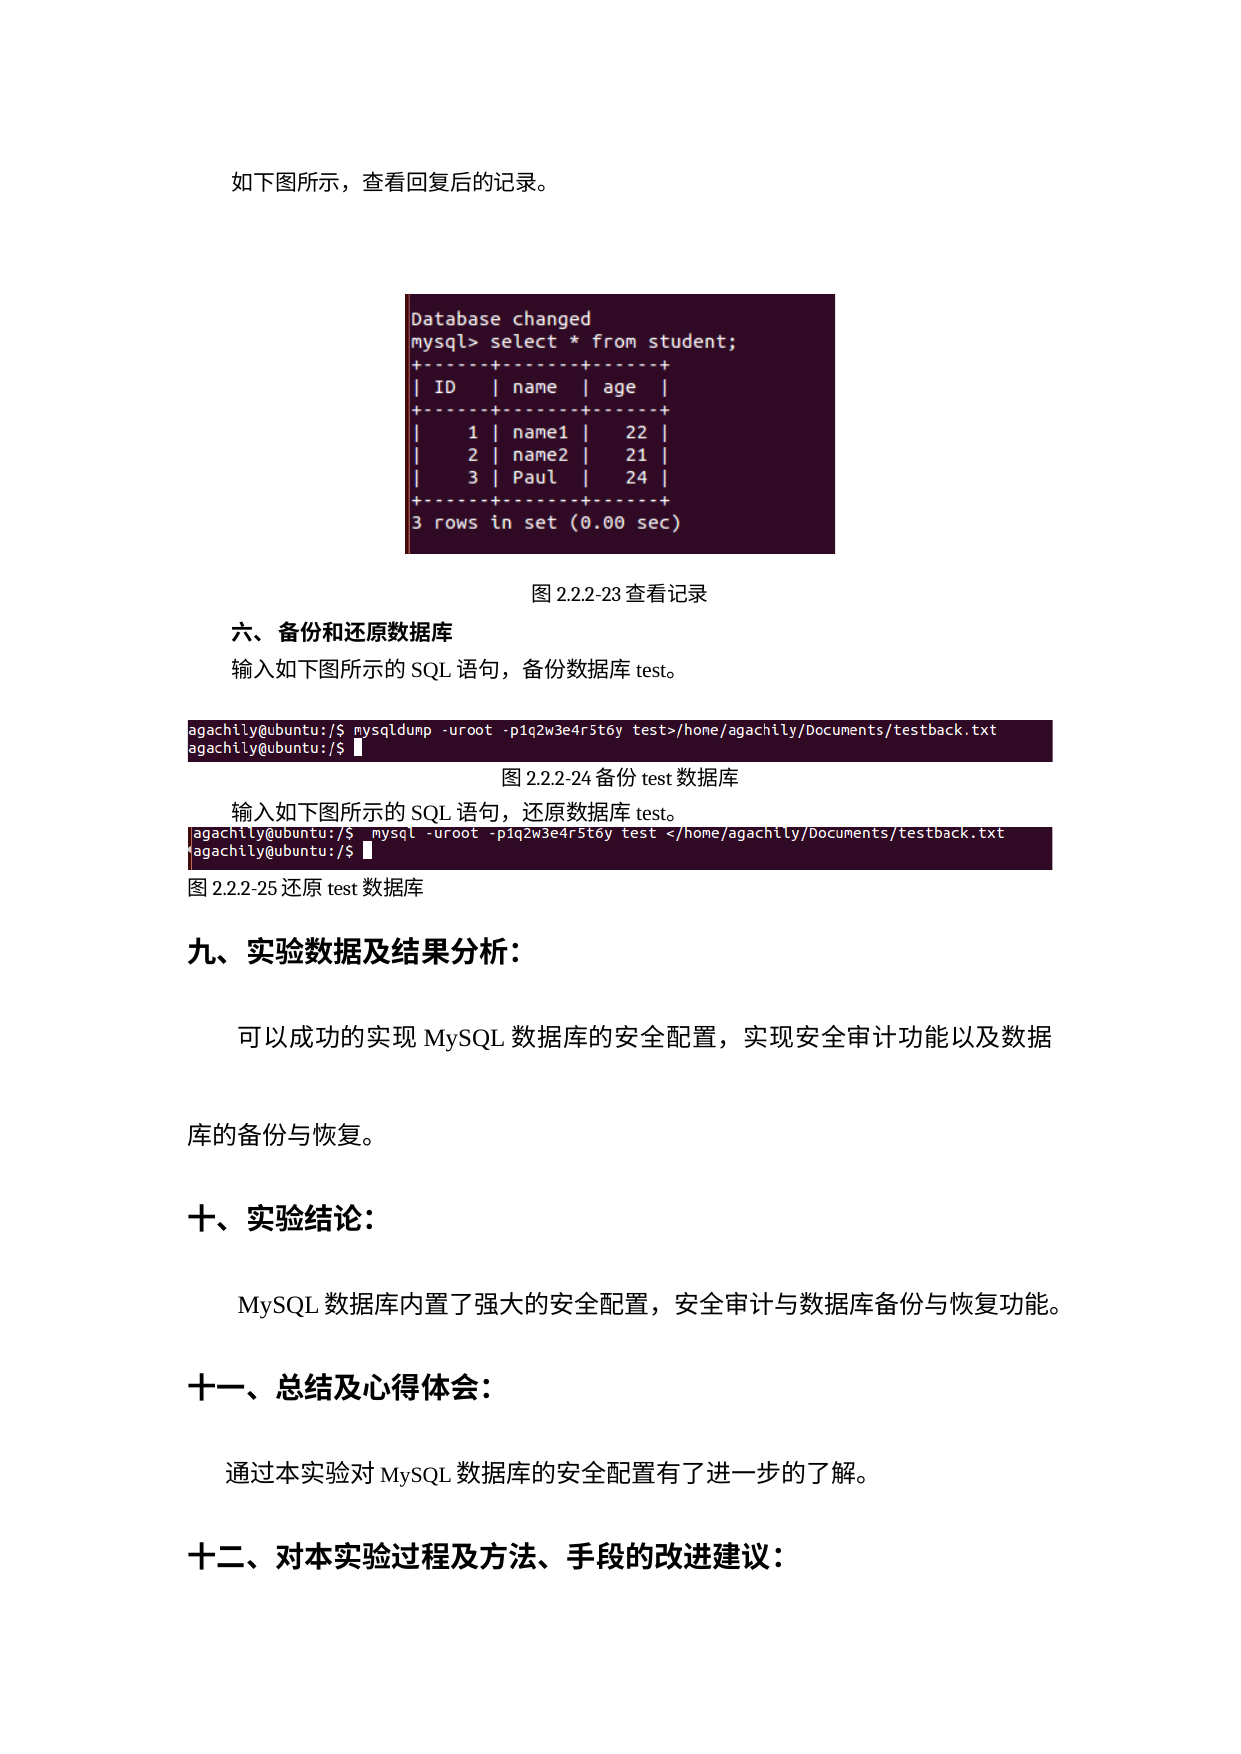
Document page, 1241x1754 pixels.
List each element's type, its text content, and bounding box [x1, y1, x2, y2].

picture [405, 294, 836, 554]
text 图2.2.2-23查看记录 [187, 577, 1053, 607]
picture [187, 720, 1053, 762]
text 图2.2.2-24备份test数据库 [187, 762, 1053, 792]
list 备份和还原数据库 [231, 607, 1053, 649]
text 十、实验结论： [187, 1184, 1053, 1249]
text 输入如下图所示的SQL语句，还原数据库test。 [187, 792, 1053, 827]
text 十二、对本实验过程及方法、手段的改进建议： [187, 1522, 1053, 1587]
text 通过本实验对MySQL数据库的安全配置有了进一步的了解。 [187, 1439, 1053, 1504]
text 九、实验数据及结果分析： [187, 917, 1035, 982]
text 十一、总结及心得体会： [187, 1353, 1053, 1418]
text 图2.2.2-25还原test数据库 [187, 869, 1035, 902]
text 可以成功的实现MySQL数据库的安全配置，实现安全审计功能以及数据库的备份与恢复。 [187, 1003, 1053, 1166]
text 输入如下图所示的SQL语句，备份数据库test。 [187, 649, 1053, 684]
picture [188, 827, 1053, 870]
text 如下图所示，查看回复后的记录。 [187, 162, 1053, 197]
text MySQL数据库内置了强大的安全配置，安全审计与数据库备份与恢复功能。 [187, 1270, 1053, 1335]
